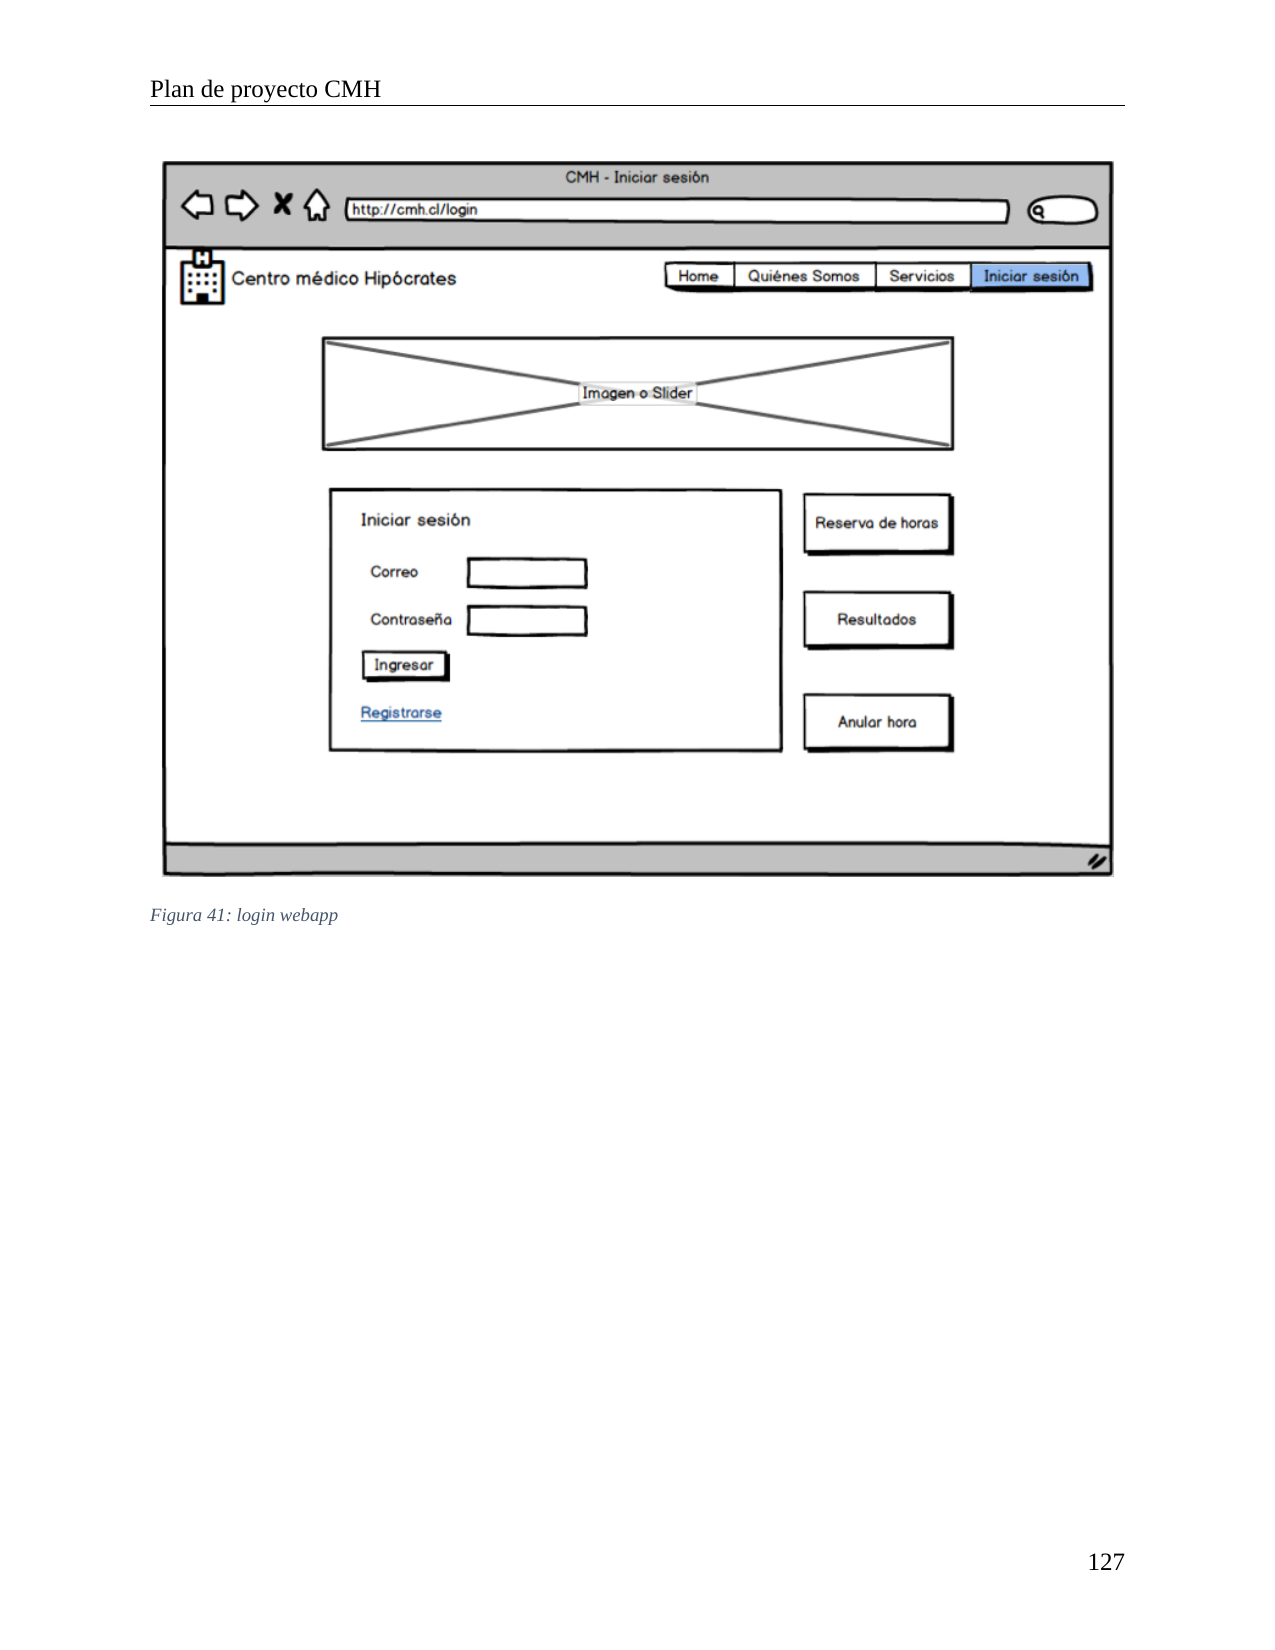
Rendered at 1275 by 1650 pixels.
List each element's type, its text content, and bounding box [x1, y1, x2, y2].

text Figura 41: login webapp [150, 905, 1125, 926]
picture [150, 150, 1125, 905]
